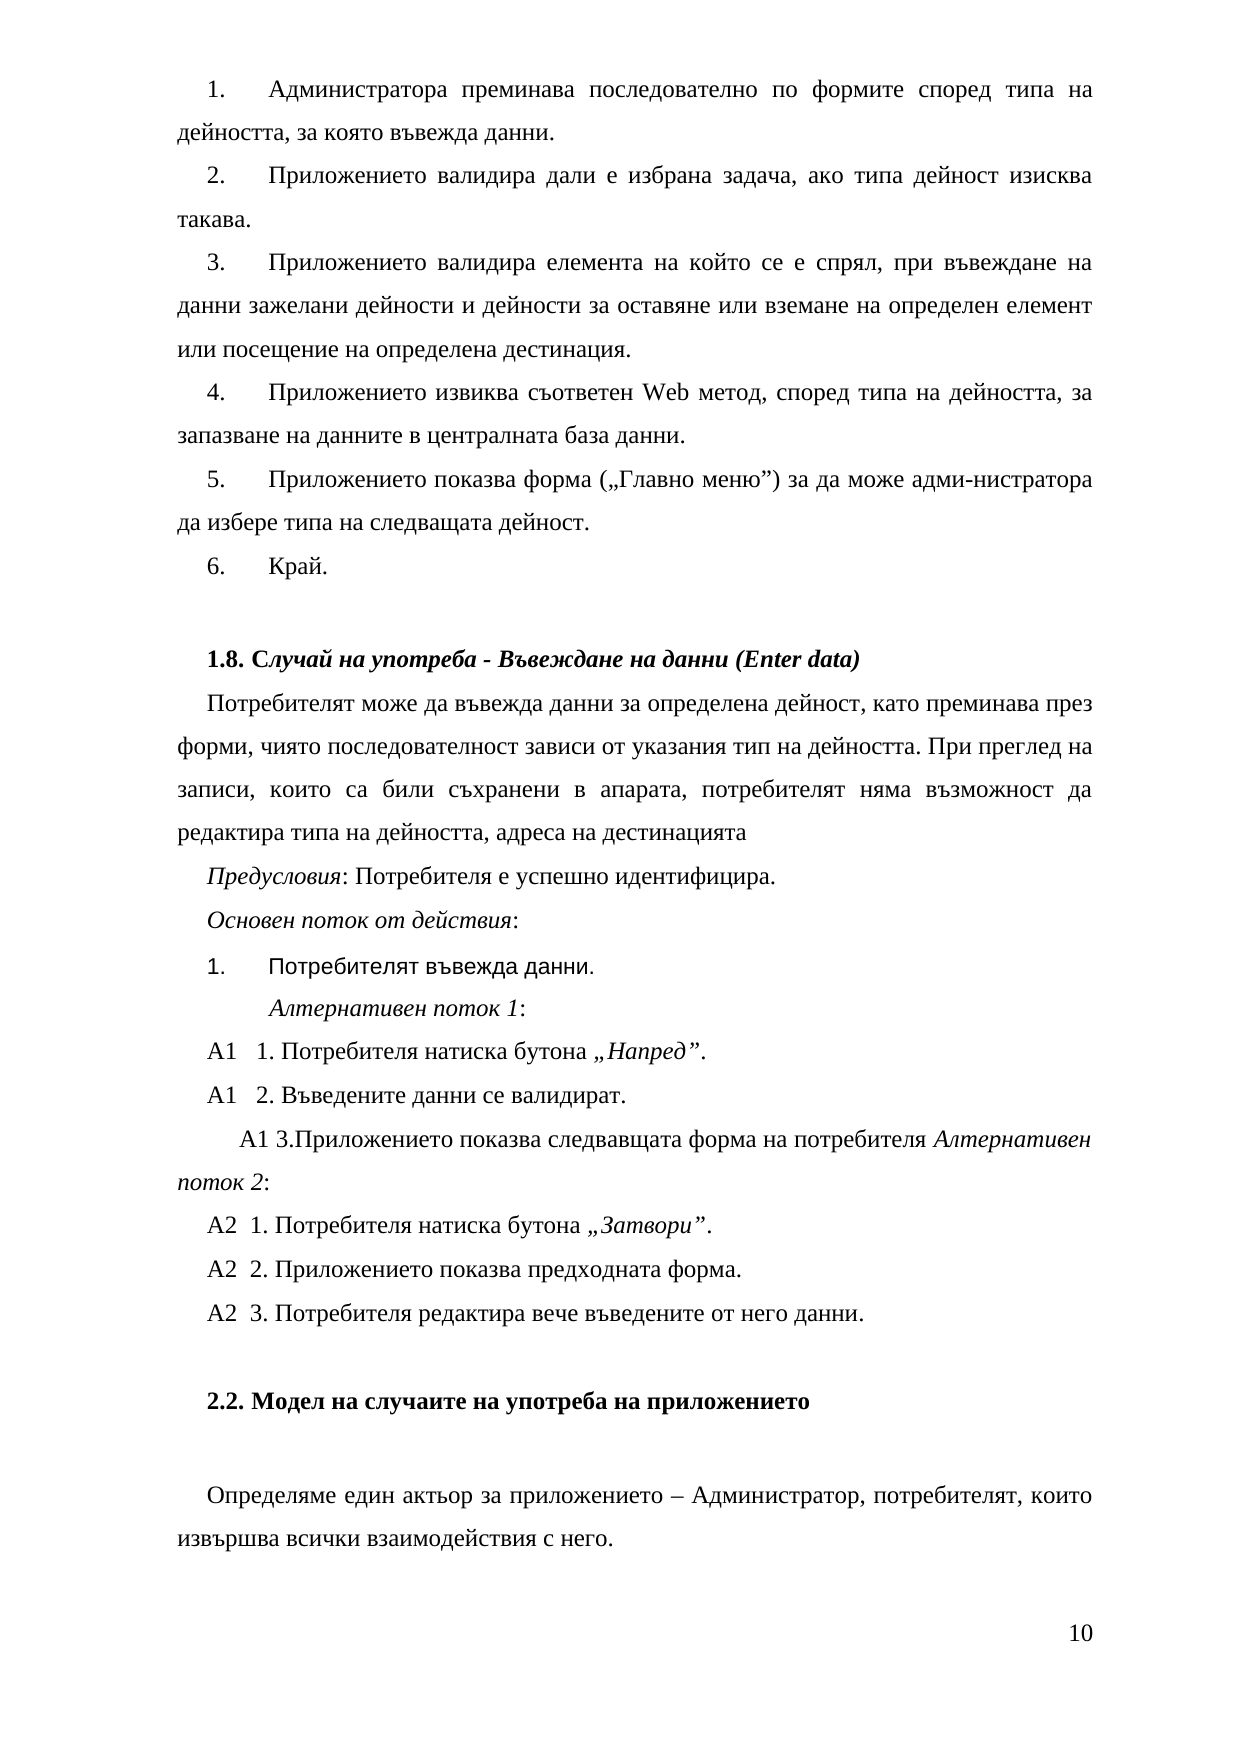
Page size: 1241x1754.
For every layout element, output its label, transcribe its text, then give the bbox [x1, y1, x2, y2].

list Потребителят въвежда данни. [177, 953, 794, 979]
text Определяме един актьор за приложението – Администратор, потребителят, които извършва всички взаимодействия с него. [177, 1480, 1093, 1552]
list Край. [177, 551, 1093, 579]
text Основен поток от действия: [177, 905, 1167, 933]
list Приложението извиква съответен Web метод, според типа на дейността, за запазване на данните в централната база данни. [177, 377, 1093, 449]
text Потребителят може да въвежда данни за определена дейност, като преминава през форми, чиято последователност зависи от указания тип на дейността. При преглед на записи, които са били съхранени в апарата, потребителят няма възможност да редактира типа на дейността, адреса на дестинацията [177, 688, 1093, 846]
list Приложението валидира дали е избрана задача, ако типа дейност изисква такава. [177, 161, 1093, 232]
text А1 2. Въведените данни се валидират. [177, 1080, 1093, 1109]
subtitle 2.2. Модел на случаите на употреба на приложението [177, 1386, 1167, 1415]
list Приложението валидира елемента на който се е спрял, при въвеждане на данни зажелани дейности и дейности за оставяне или вземане на определен елемент или посещение на определена дестинация. [177, 247, 1093, 362]
text А2 3. Потребителя редактира вече въведените от него данни. [177, 1298, 1093, 1326]
text А2 2. Приложението показва предходната форма. [177, 1254, 1093, 1283]
text А1 1. Потребителя натиска бутона „Напред”. [177, 1036, 1093, 1065]
text Алтернативен поток 1: [177, 993, 794, 1021]
text А2 1. Потребителя натиска бутона „Затвори”. [177, 1210, 1093, 1239]
list Приложението показва форма („Главно меню”) за да може адми-нистратора да избере типа на следващата дейност. [177, 464, 1093, 536]
text Предусловия: Потребителя е успешно идентифицира. [177, 861, 1093, 890]
text А1 3.Приложението показва следвавщата форма на потребителя Алтернативен поток 2: [177, 1124, 1093, 1196]
text 1.8. Случай на употреба - Въвеждане на данни (Enter data) [177, 644, 1144, 673]
list Администратора преминава последователно по формите според типа на дейността, за която въвежда данни. [177, 74, 1093, 146]
